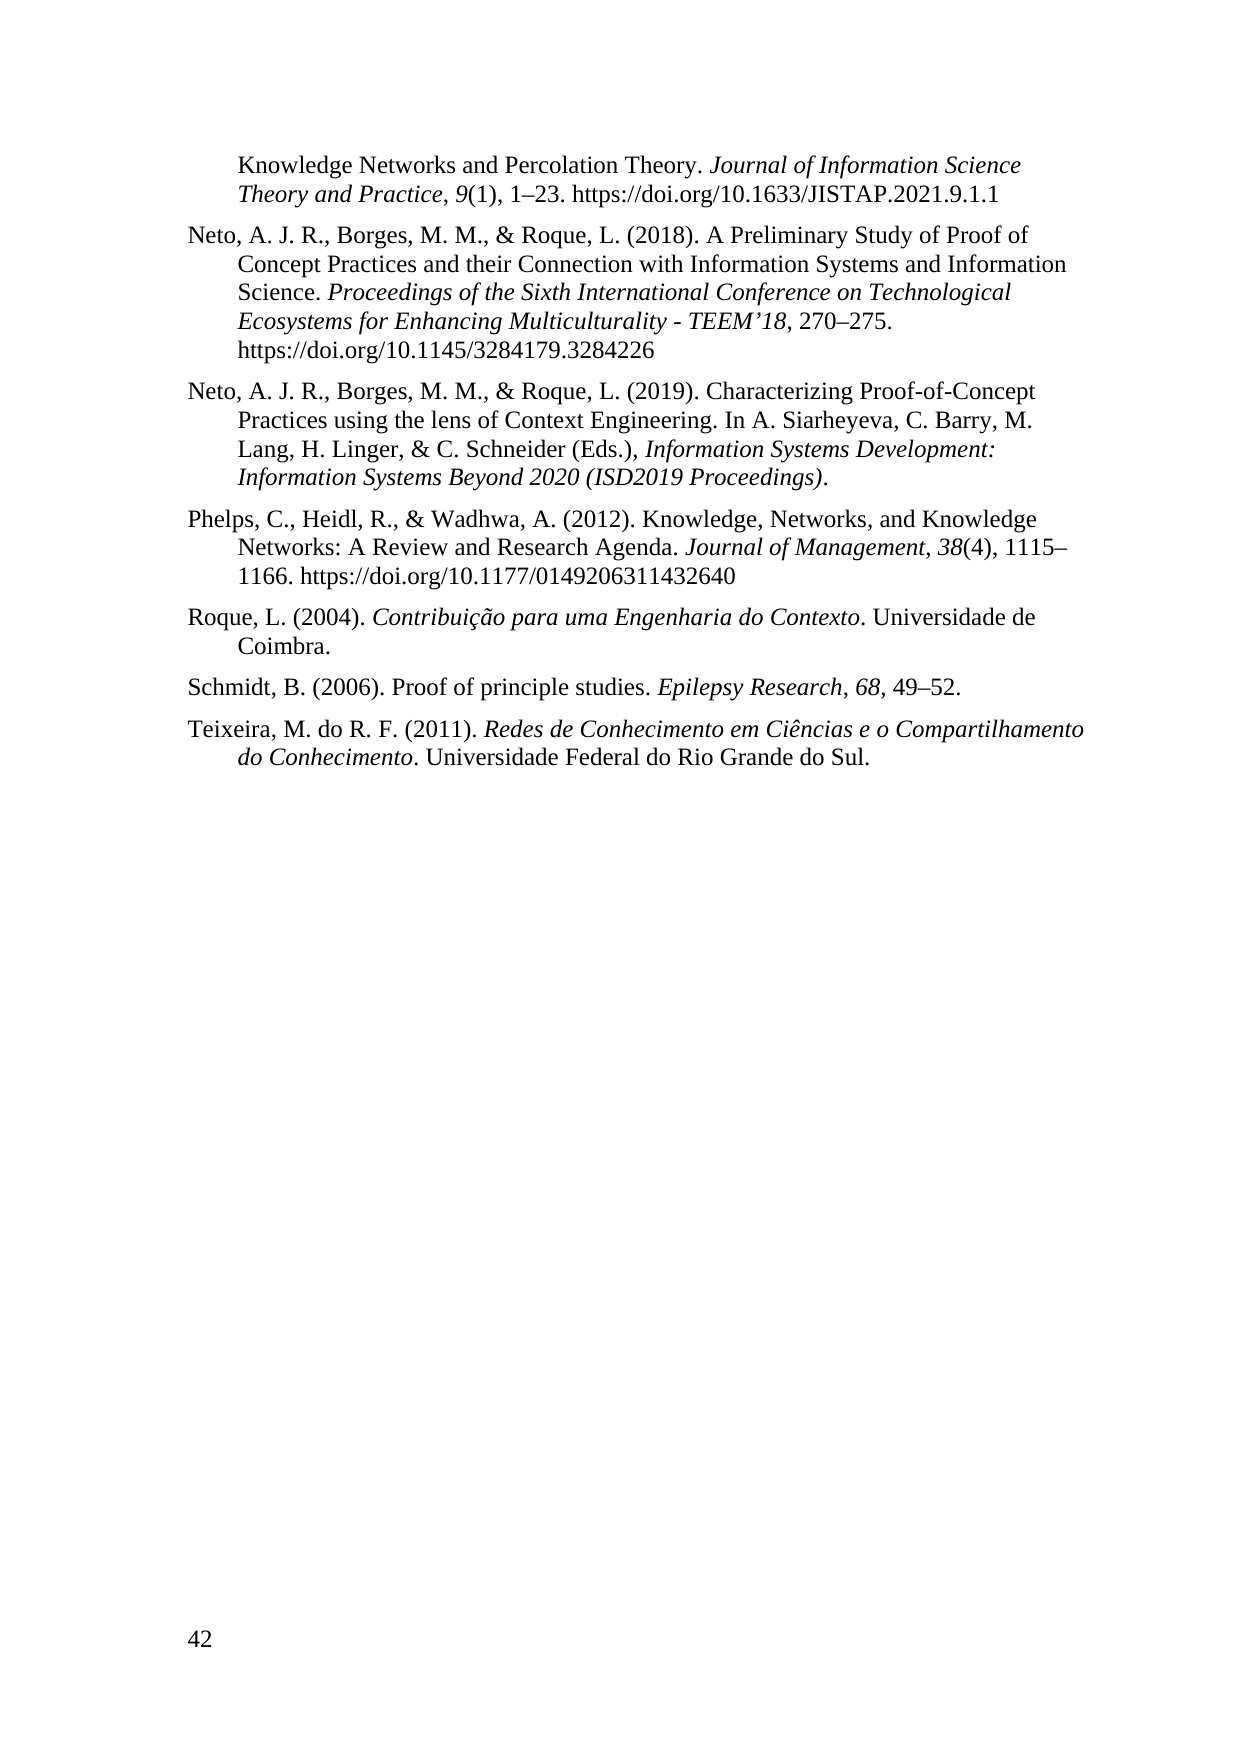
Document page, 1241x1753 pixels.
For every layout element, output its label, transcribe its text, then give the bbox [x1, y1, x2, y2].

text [187, 150, 1088, 207]
text Neto, A. J. R., Borges, M. M., & Roque, L. (2019). Characterizing Proof-of-Concept Practices using the lens of Context Engineering. In A. Siarheyeva, C. Barry, M. Lang, H. Linger, & C. Schneider (Eds.), Information Systems Development: Information Systems Beyond 2020 (ISD2019 Proceedings). [187, 376, 1088, 491]
text Schmidt, B. (2006). Proof of principle studies. Epilepsy Research, 68, 49–52. [187, 672, 1088, 701]
text Neto, A. J. R., Borges, M. M., & Roque, L. (2018). A Preliminary Study of Proof of Concept Practices and their Connection with Information Systems and Information Science. Proceedings of the Sixth International Conference on Technological Ecosystems for Enhancing Multiculturality - TEEM’18, 270–275. https://doi.org/10.1145/3284179.3284226 [187, 220, 1088, 364]
text Roque, L. (2004). Contribuição para uma Engenharia do Contexto. Universidade de Coimbra. [187, 602, 1088, 660]
text Phelps, C., Heidl, R., & Wadhwa, A. (2012). Knowledge, Networks, and Knowledge Networks: A Review and Research Agenda. Journal of Management, 38(4), 1115–1166. https://doi.org/10.1177/0149206311432640 [187, 504, 1088, 590]
text Teixeira, M. do R. F. (2011). Redes de Conhecimento em Ciências e o Compartilhamento do Conhecimento. Universidade Federal do Rio Grande do Sul. [187, 714, 1088, 771]
